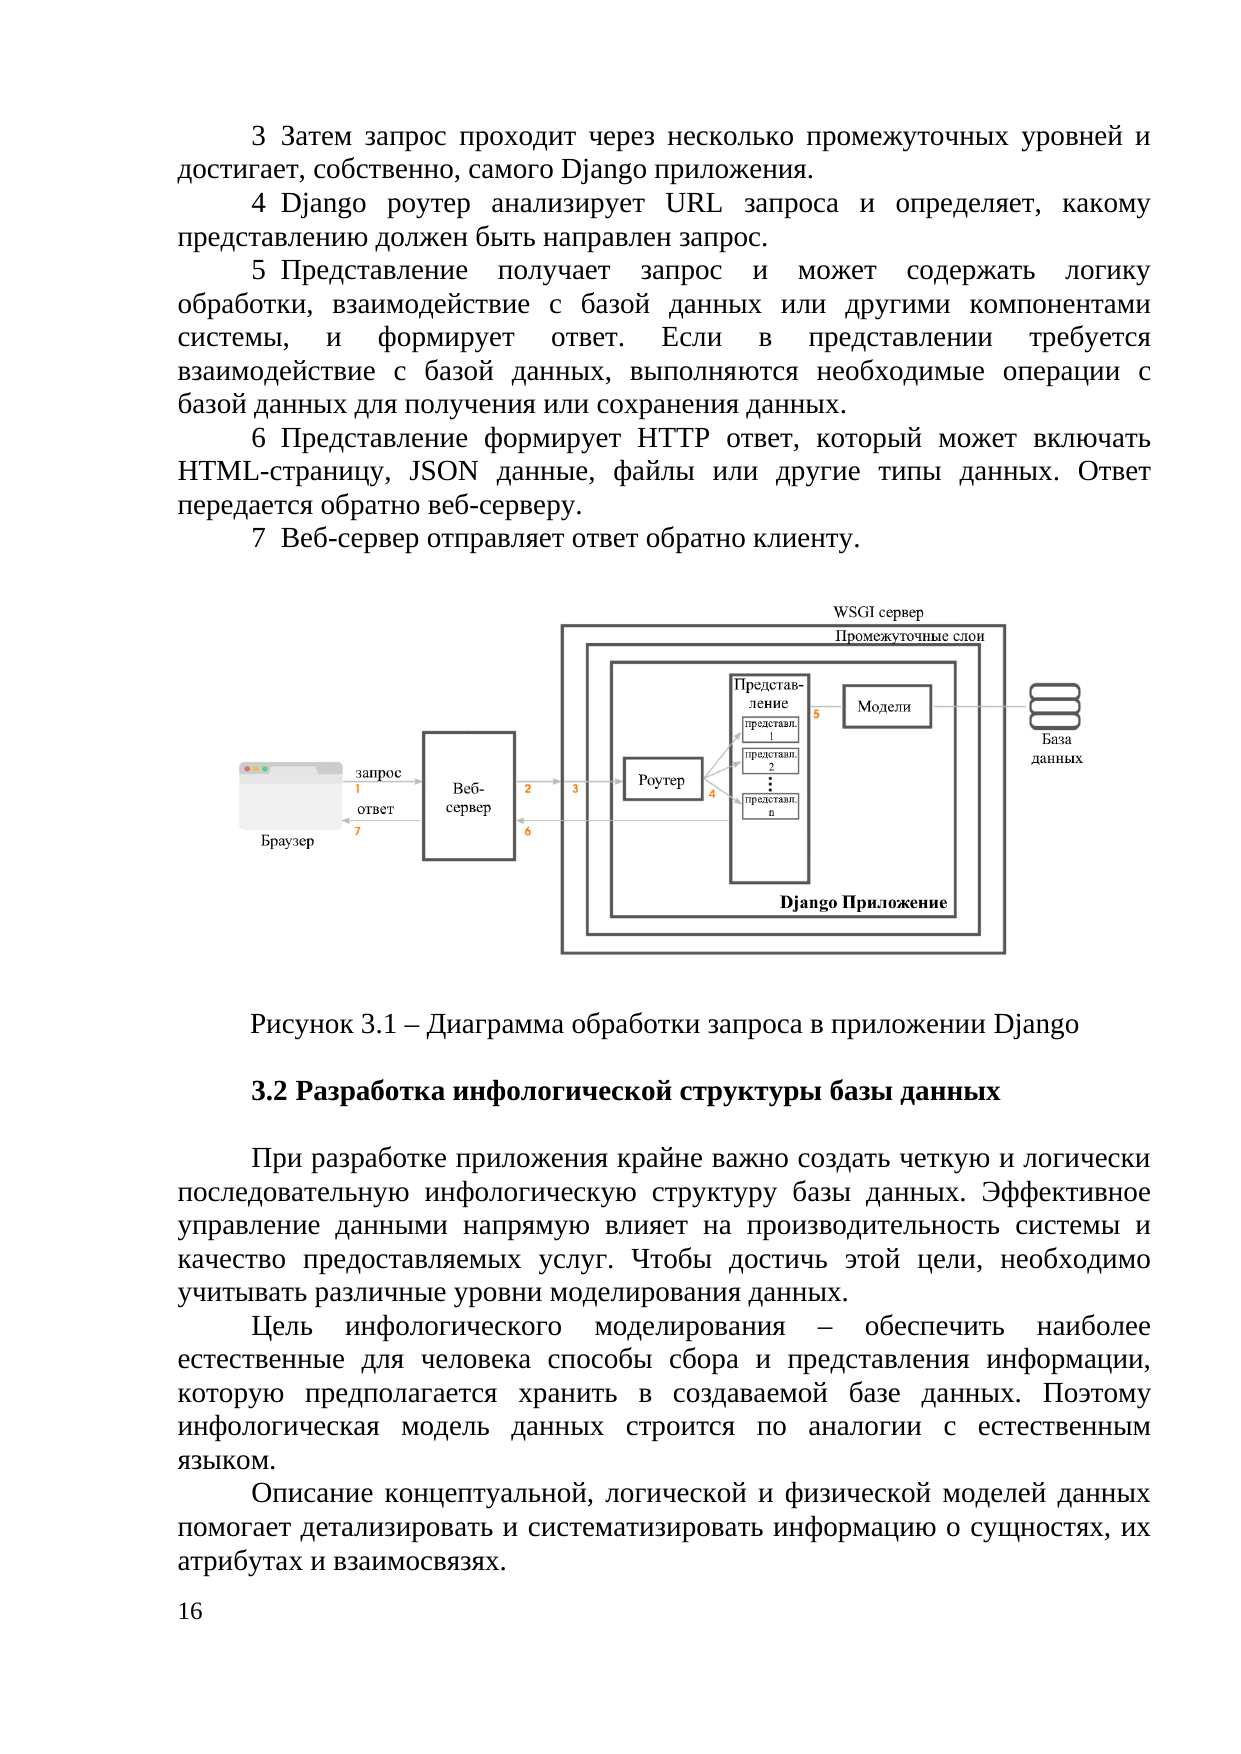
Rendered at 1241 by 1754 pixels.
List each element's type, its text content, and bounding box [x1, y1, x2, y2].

list Затем запрос проходит через несколько промежуточных уровней и достигает, собственно, самого Django приложения. [177, 118, 1152, 185]
list Представление формирует HTTP ответ, который может включать HTML-страницу, JSON данные, файлы или другие типы данных. Ответ передается обратно веб-серверу. [177, 420, 1152, 521]
text При разработке приложения крайне важно создать четкую и логически последовательную инфологическую структуру базы данных. Эффективное управление данными напрямую влияет на производительность системы и качество предоставляемых услуг. Чтобы достичь этой цели, необходимо учитывать различные уровни моделирования данных. [177, 1140, 1152, 1308]
list Представление получает запрос и может содержать логику обработки, взаимодействие с базой данных или другими компонентами системы, и формирует ответ. Если в представлении требуется взаимодействие с базой данных, выполняются необходимые операции с базой данных для получения или сохранения данных. [177, 252, 1152, 420]
list Django роутер анализирует URL запроса и определяет, какому представлению должен быть направлен запрос. [177, 185, 1152, 252]
text Рисунок 3.1 – Диаграмма обработки запроса в приложении Django [177, 1006, 1152, 1039]
subtitle Разработка инфологической структуры базы данных [251, 1073, 1152, 1107]
text Описание концептуальной, логической и физической моделей данных помогает детализировать и систематизировать информацию о сущностях, их атрибутах и взаимосвязях. [177, 1476, 1152, 1576]
list Веб-сервер отправляет ответ обратно клиенту. [177, 521, 1152, 554]
text Цель инфологического моделирования – обеспечить наиболее естественные для человека способы сбора и представления информации, которую предполагается хранить в создаваемой базе данных. Поэтому инфологическая модель данных строится по аналогии с естественным языком. [177, 1308, 1152, 1476]
picture [221, 587, 1108, 973]
